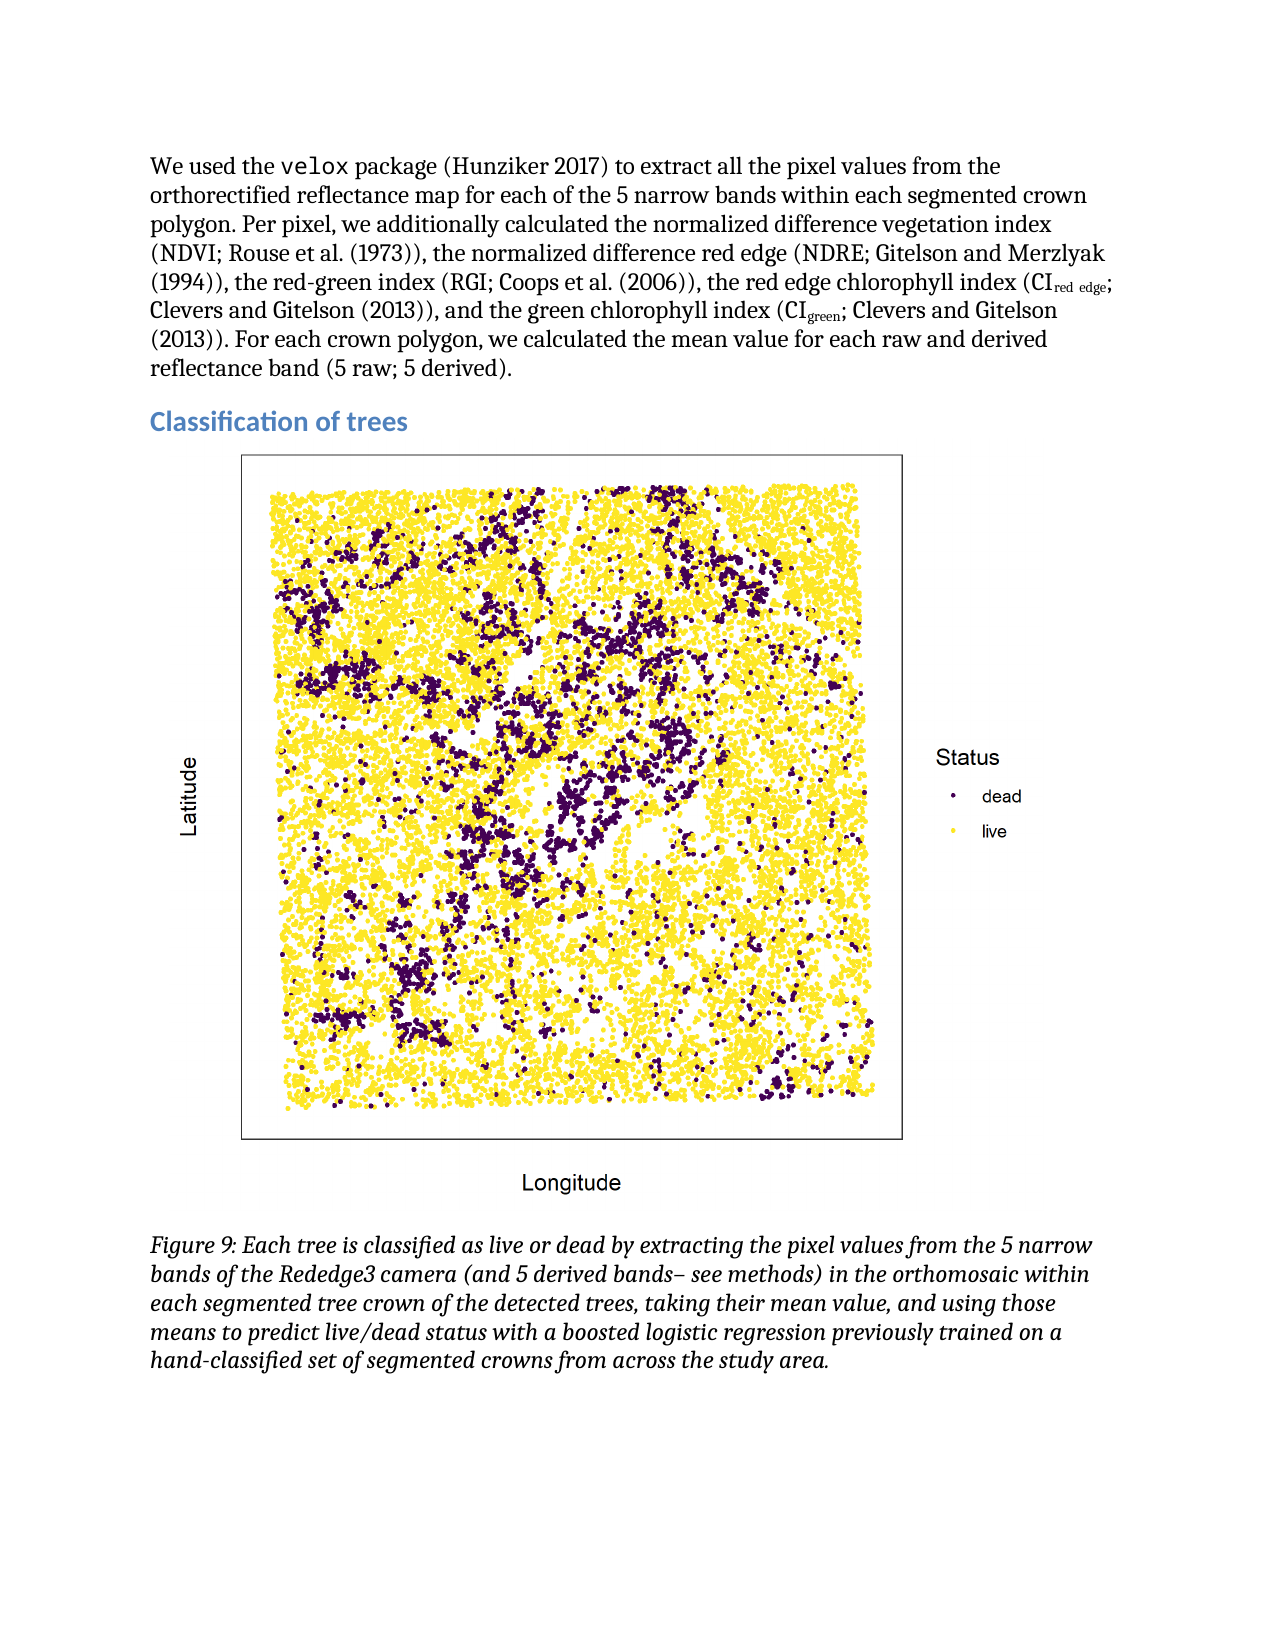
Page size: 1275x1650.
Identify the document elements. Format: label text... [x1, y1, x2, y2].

subtitle Classification of trees [150, 403, 1125, 439]
picture [168, 438, 1044, 1211]
text We used the velox package (Hunziker 2017) to extract all the pixel values from the orthorectified reflectance map for each of the 5 narrow bands within each segmented crown polygon. Per pixel, we additionally calculated the normalized difference vegetation index (NDVI; Rouse et al. (1973)), the normalized difference red edge (NDRE; Gitelson and Merzlyak (1994)), the red-green index (RGI; Coops et al. (2006)), the red edge chlorophyll index (CIred edge; Clevers and Gitelson (2013)), and the green chlorophyll index (CIgreen; Clevers and Gitelson (2013)). For each crown polygon, we calculated the mean value for each raw and derived reflectance band (5 raw; 5 derived). [150, 150, 1125, 382]
text Figure 9: Each tree is classified as live or dead by extracting the pixel values from the 5 narrow bands of the Rededge3 camera (and 5 derived bands– see methods) in the orthomosaic within each segmented tree crown of the detected trees, taking their mean value, and using those means to predict live/dead status with a boosted logistic regression previously trained on a hand-classified set of segmented crowns from across the study area. [150, 1231, 1125, 1375]
